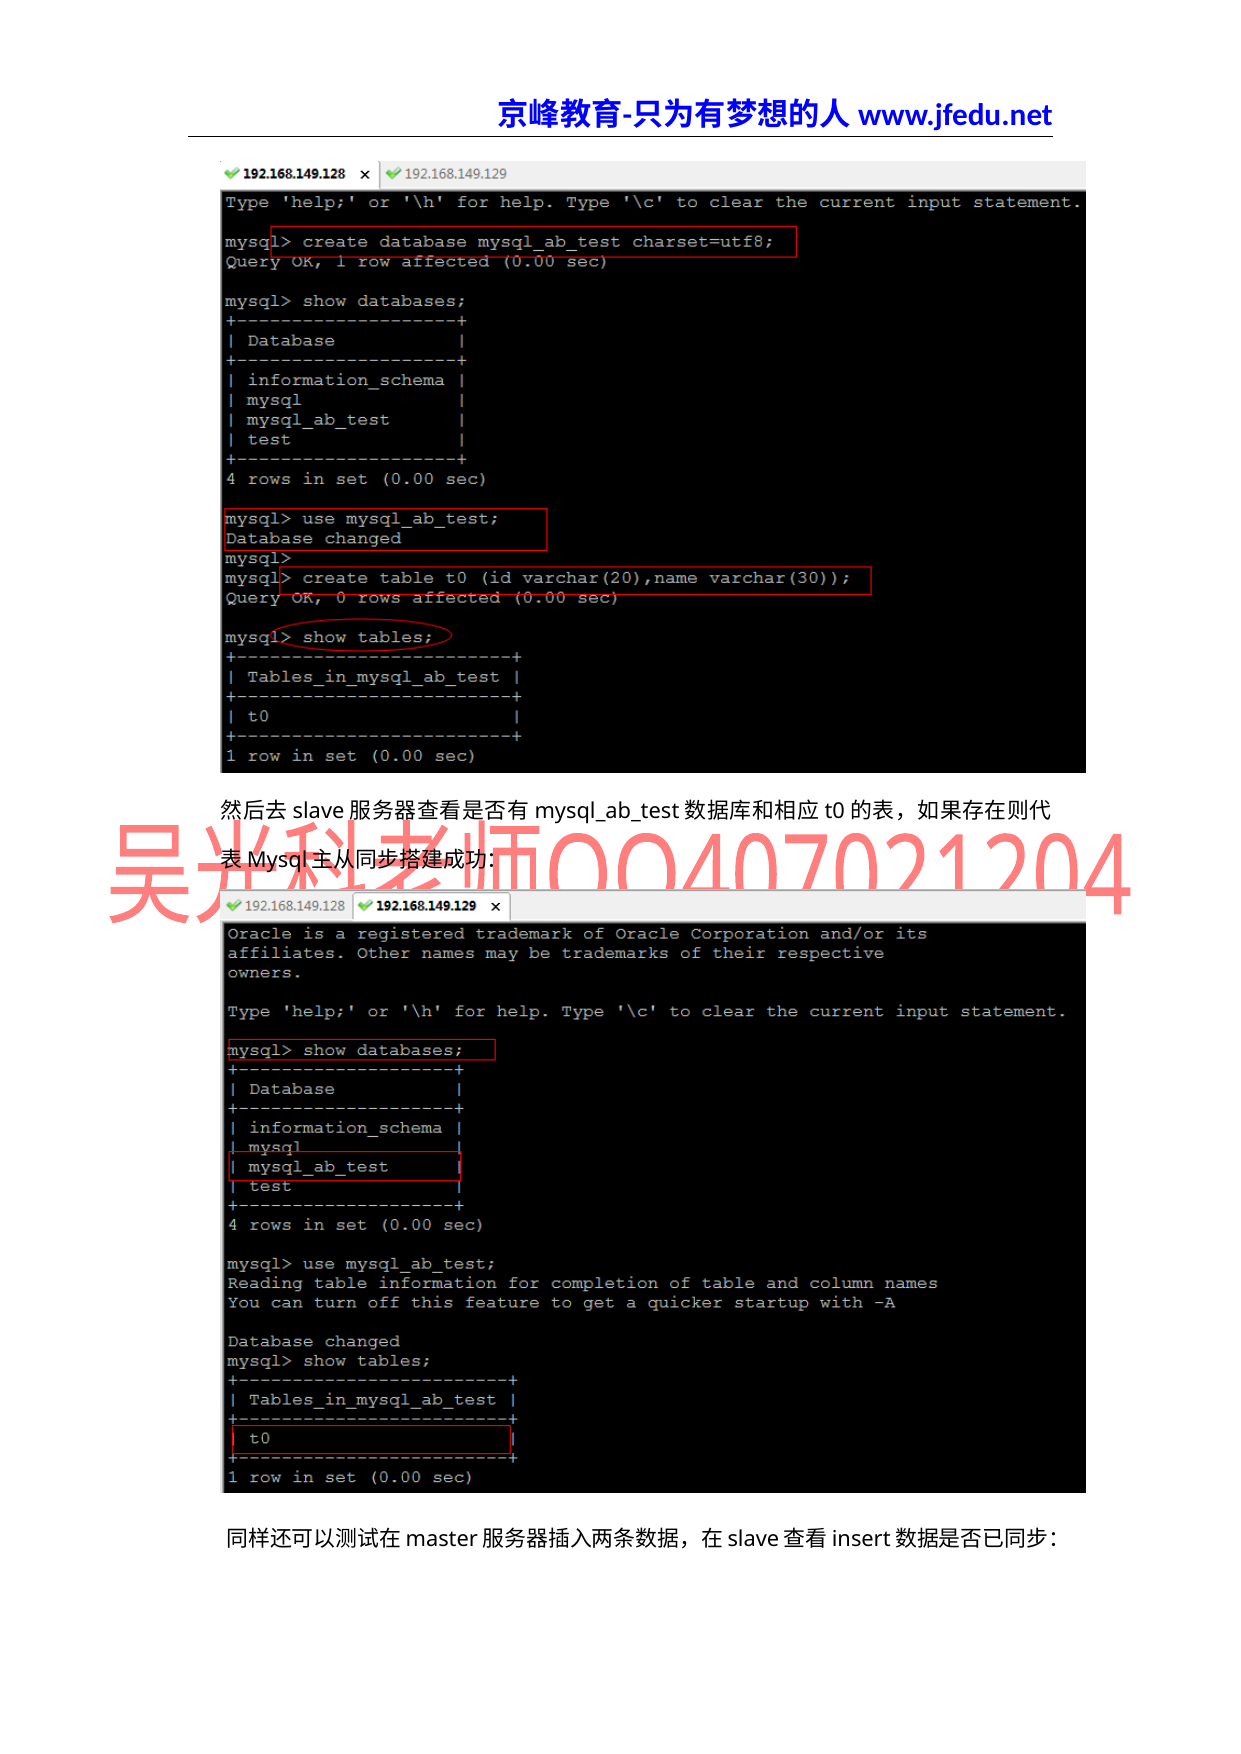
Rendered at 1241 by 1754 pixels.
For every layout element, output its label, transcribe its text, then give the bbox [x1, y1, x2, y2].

text 同样还可以测试在master服务器插入两条数据，在slave查看insert数据是否已同步： [187, 1521, 1053, 1553]
picture [220, 889, 1086, 1493]
text 然后去slave服务器查看是否有mysql_ab_test数据库和相应t0的表，如果存在则代表Mysql主从同步搭建成功： [220, 793, 1053, 874]
picture [220, 161, 1086, 773]
